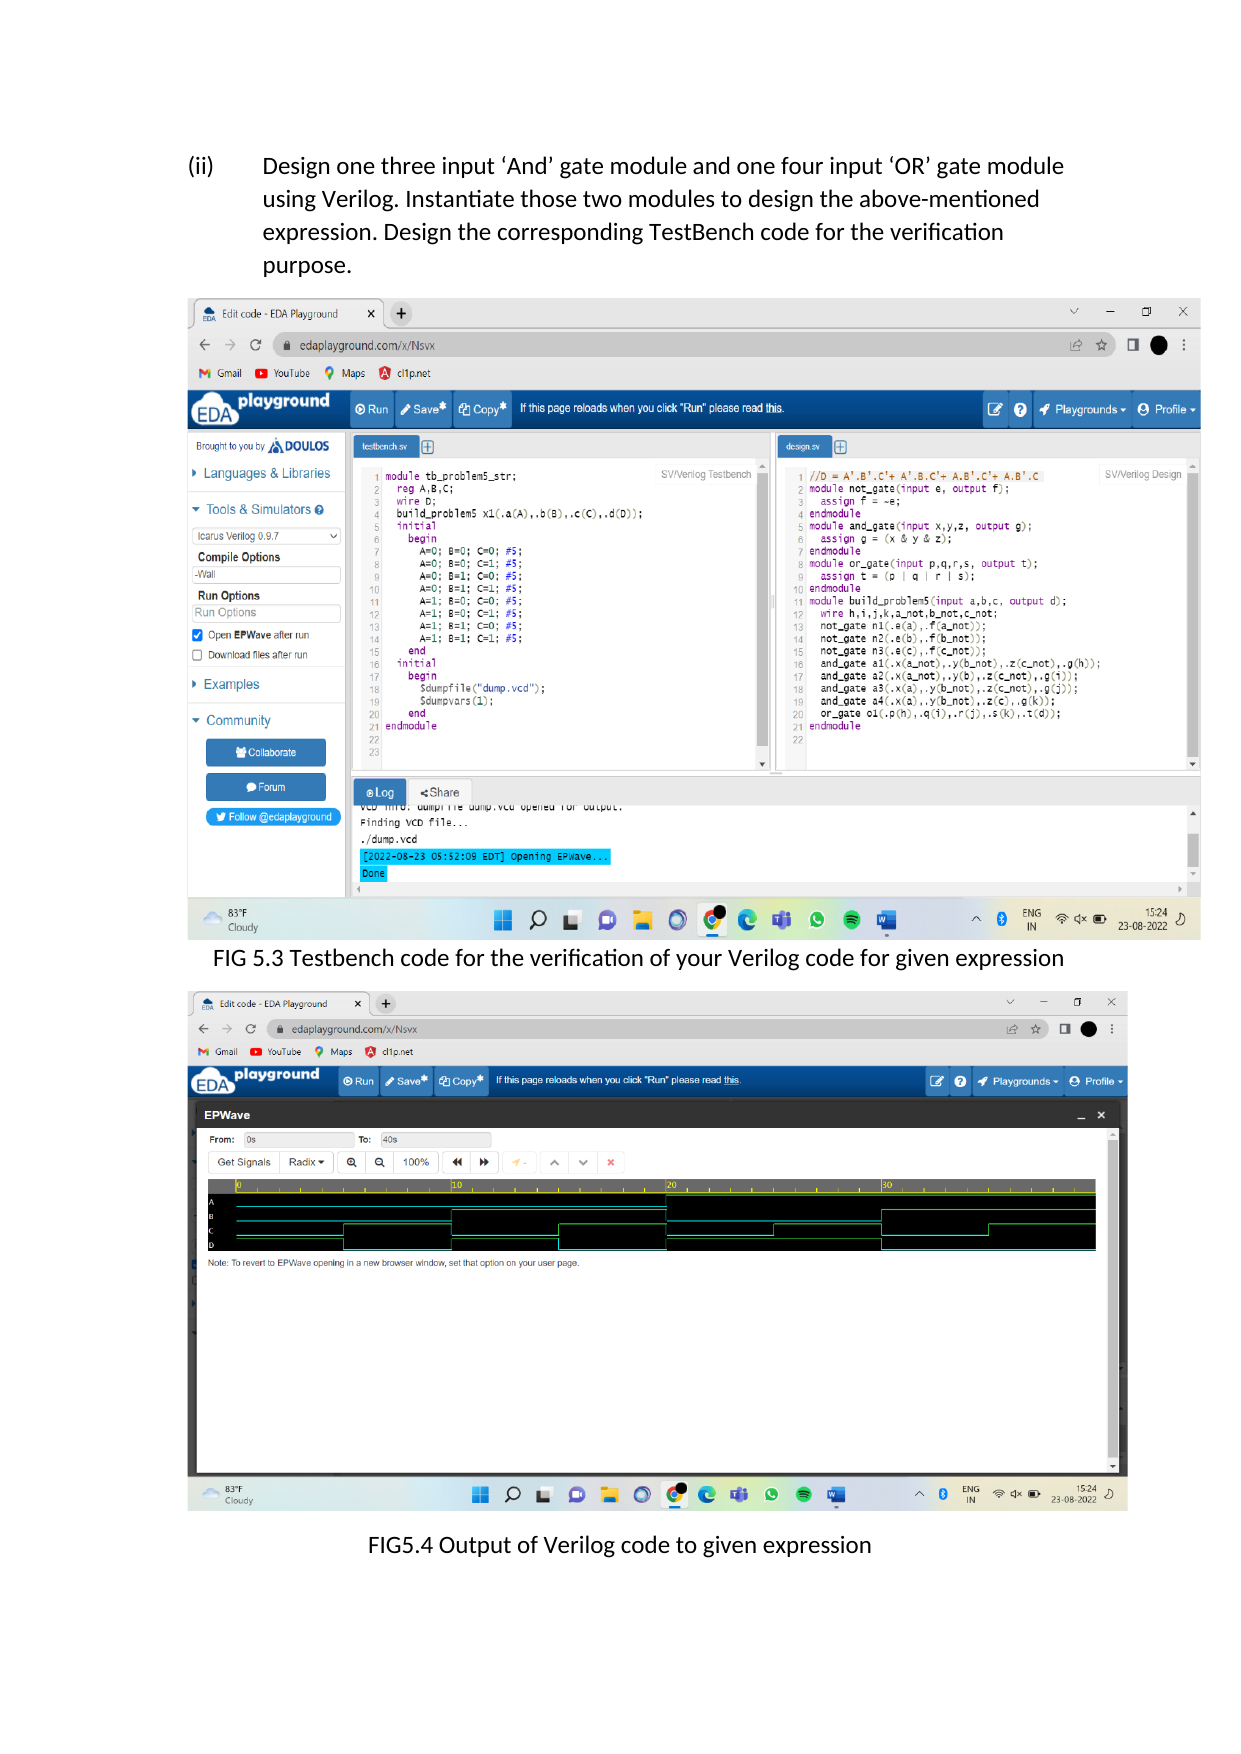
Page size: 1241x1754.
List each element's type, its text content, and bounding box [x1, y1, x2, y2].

picture [187, 991, 1128, 1511]
list Design one three input ‘And’ gate module and one four input ‘OR’ gate module using Verilog. Instantiate those two modules to design the above-mentioned expression. Design the corresponding TestBench code for the verification purpose. [187, 150, 1090, 279]
text FIG 5.3 Testbench code for the verification of your Verilog code for given expression [187, 940, 1090, 972]
text FIG5.4 Output of Verilog code to given expression [150, 1529, 1090, 1560]
picture [187, 298, 1201, 940]
